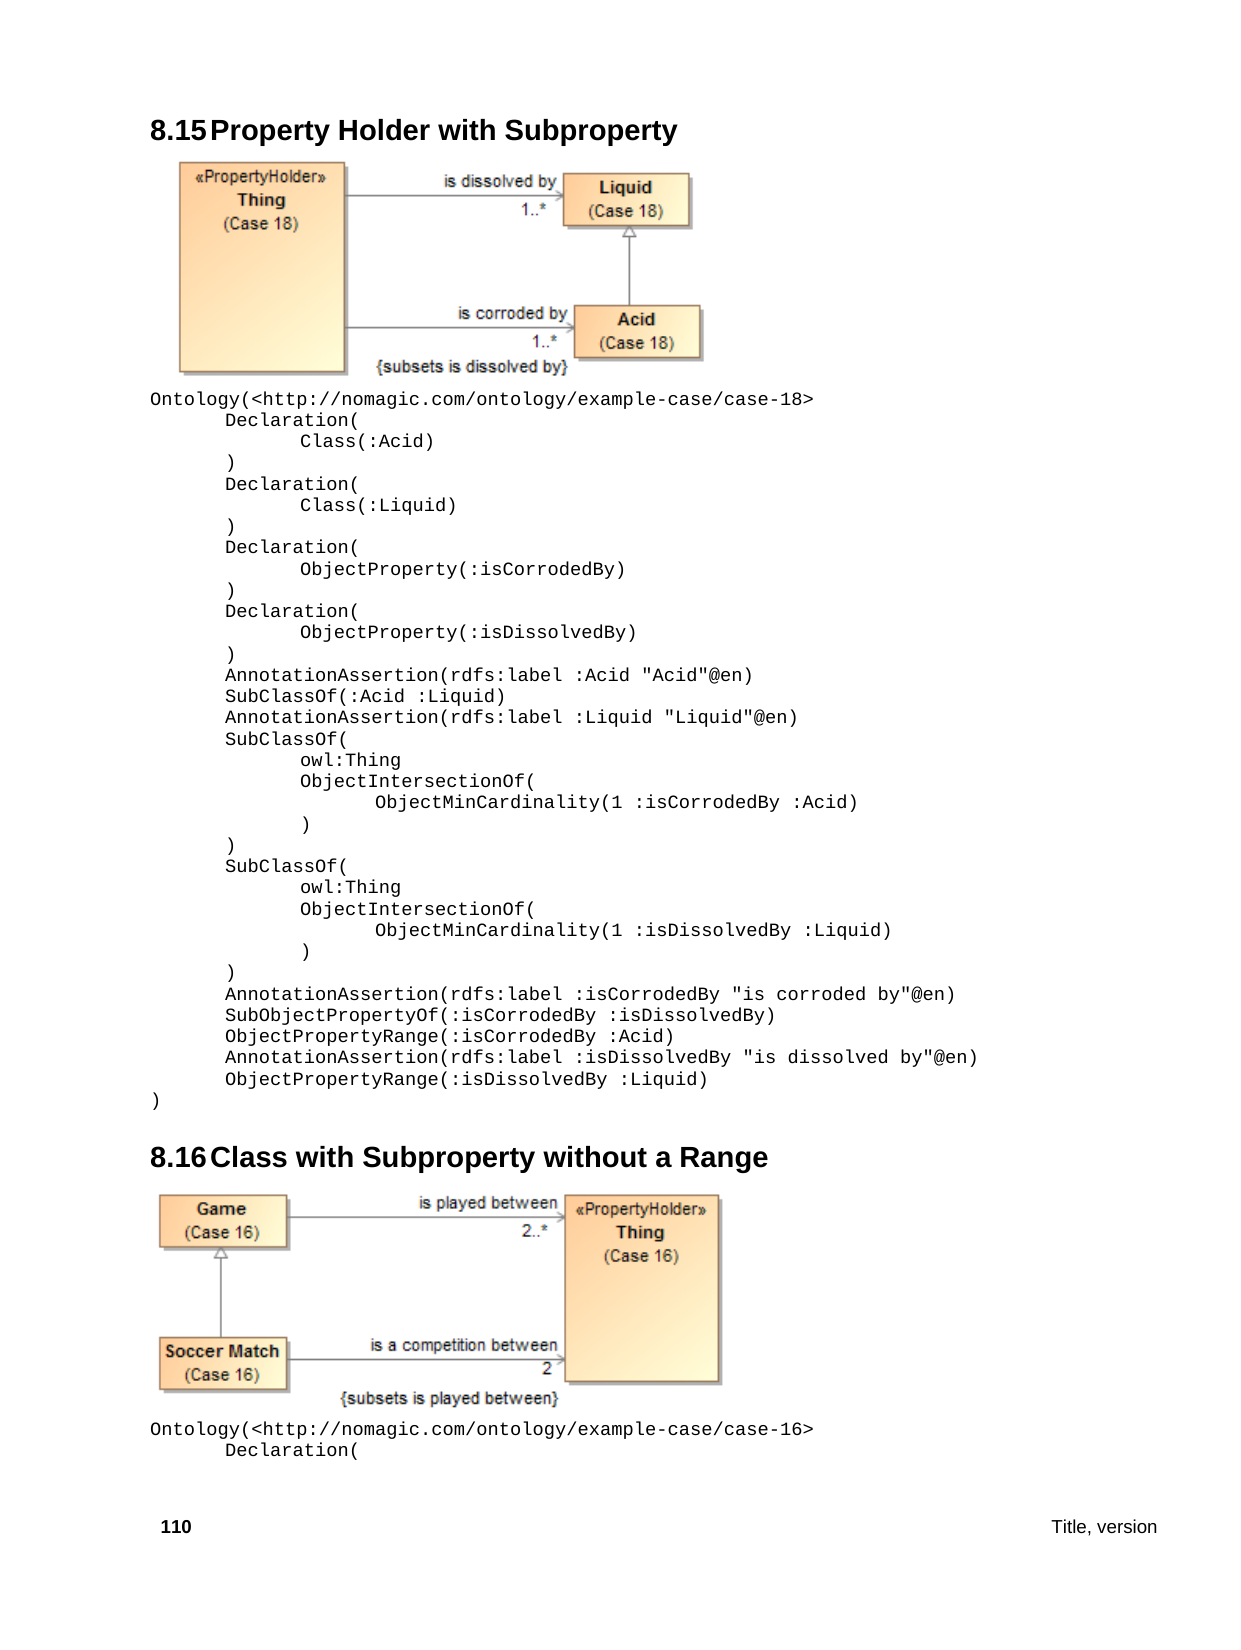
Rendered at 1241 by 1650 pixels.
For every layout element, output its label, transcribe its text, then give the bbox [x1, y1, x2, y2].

text ObjectPropertyRange(:isDissolvedBy :Liquid) [225, 1069, 1165, 1091]
text Ontology(<http://nomagic.com/ontology/example-case/case-18> [150, 389, 1165, 411]
text ) [225, 453, 1165, 474]
text AnnotationAssertion(rdfs:label :isDissolvedBy "is dissolved by"@en) [225, 1048, 1165, 1069]
text ) [225, 963, 1165, 984]
text ) [300, 814, 1165, 836]
text ObjectMinCardinality(1 :isCorrodedBy :Acid) [300, 793, 1165, 814]
subtitle Class with Subproperty without a Range [150, 1140, 1165, 1173]
text SubClassOf( [225, 729, 1165, 751]
text ObjectPropertyRange(:isCorrodedBy :Acid) [225, 1027, 1165, 1048]
text AnnotationAssertion(rdfs:label :isCorrodedBy "is corroded by"@en) [225, 984, 1165, 1006]
text Declaration( [225, 602, 1165, 623]
text ObjectProperty(:isDissolvedBy) [225, 623, 1165, 644]
text Declaration( [225, 1441, 1165, 1462]
text SubObjectPropertyOf(:isCorrodedBy :isDissolvedBy) [225, 1006, 1165, 1027]
text Declaration( [225, 538, 1165, 559]
subtitle Property Holder with Subproperty [150, 112, 1165, 146]
text Declaration( [225, 411, 1165, 432]
text ObjectIntersectionOf( [225, 899, 1165, 921]
text ObjectIntersectionOf( [225, 772, 1165, 793]
text owl:Thing [225, 751, 1165, 772]
text ) [300, 942, 1165, 963]
text ) [225, 517, 1165, 538]
text Ontology(<http://nomagic.com/ontology/example-case/case-16> [150, 1420, 1165, 1441]
text SubClassOf(:Acid :Liquid) [225, 687, 1165, 708]
picture [150, 1176, 732, 1420]
text ) [225, 581, 1165, 602]
text owl:Thing [225, 878, 1165, 899]
text Declaration( [225, 474, 1165, 496]
picture [170, 148, 715, 390]
text ObjectMinCardinality(1 :isDissolvedBy :Liquid) [300, 921, 1165, 942]
text ) [225, 644, 1165, 666]
text Class(:Liquid) [225, 496, 1165, 517]
text AnnotationAssertion(rdfs:label :Acid "Acid"@en) [225, 666, 1165, 687]
text AnnotationAssertion(rdfs:label :Liquid "Liquid"@en) [225, 708, 1165, 729]
text SubClassOf( [225, 857, 1165, 878]
text ) [225, 836, 1165, 857]
text ) [150, 1091, 1165, 1112]
text Class(:Acid) [225, 432, 1165, 453]
text ObjectProperty(:isCorrodedBy) [225, 559, 1165, 581]
